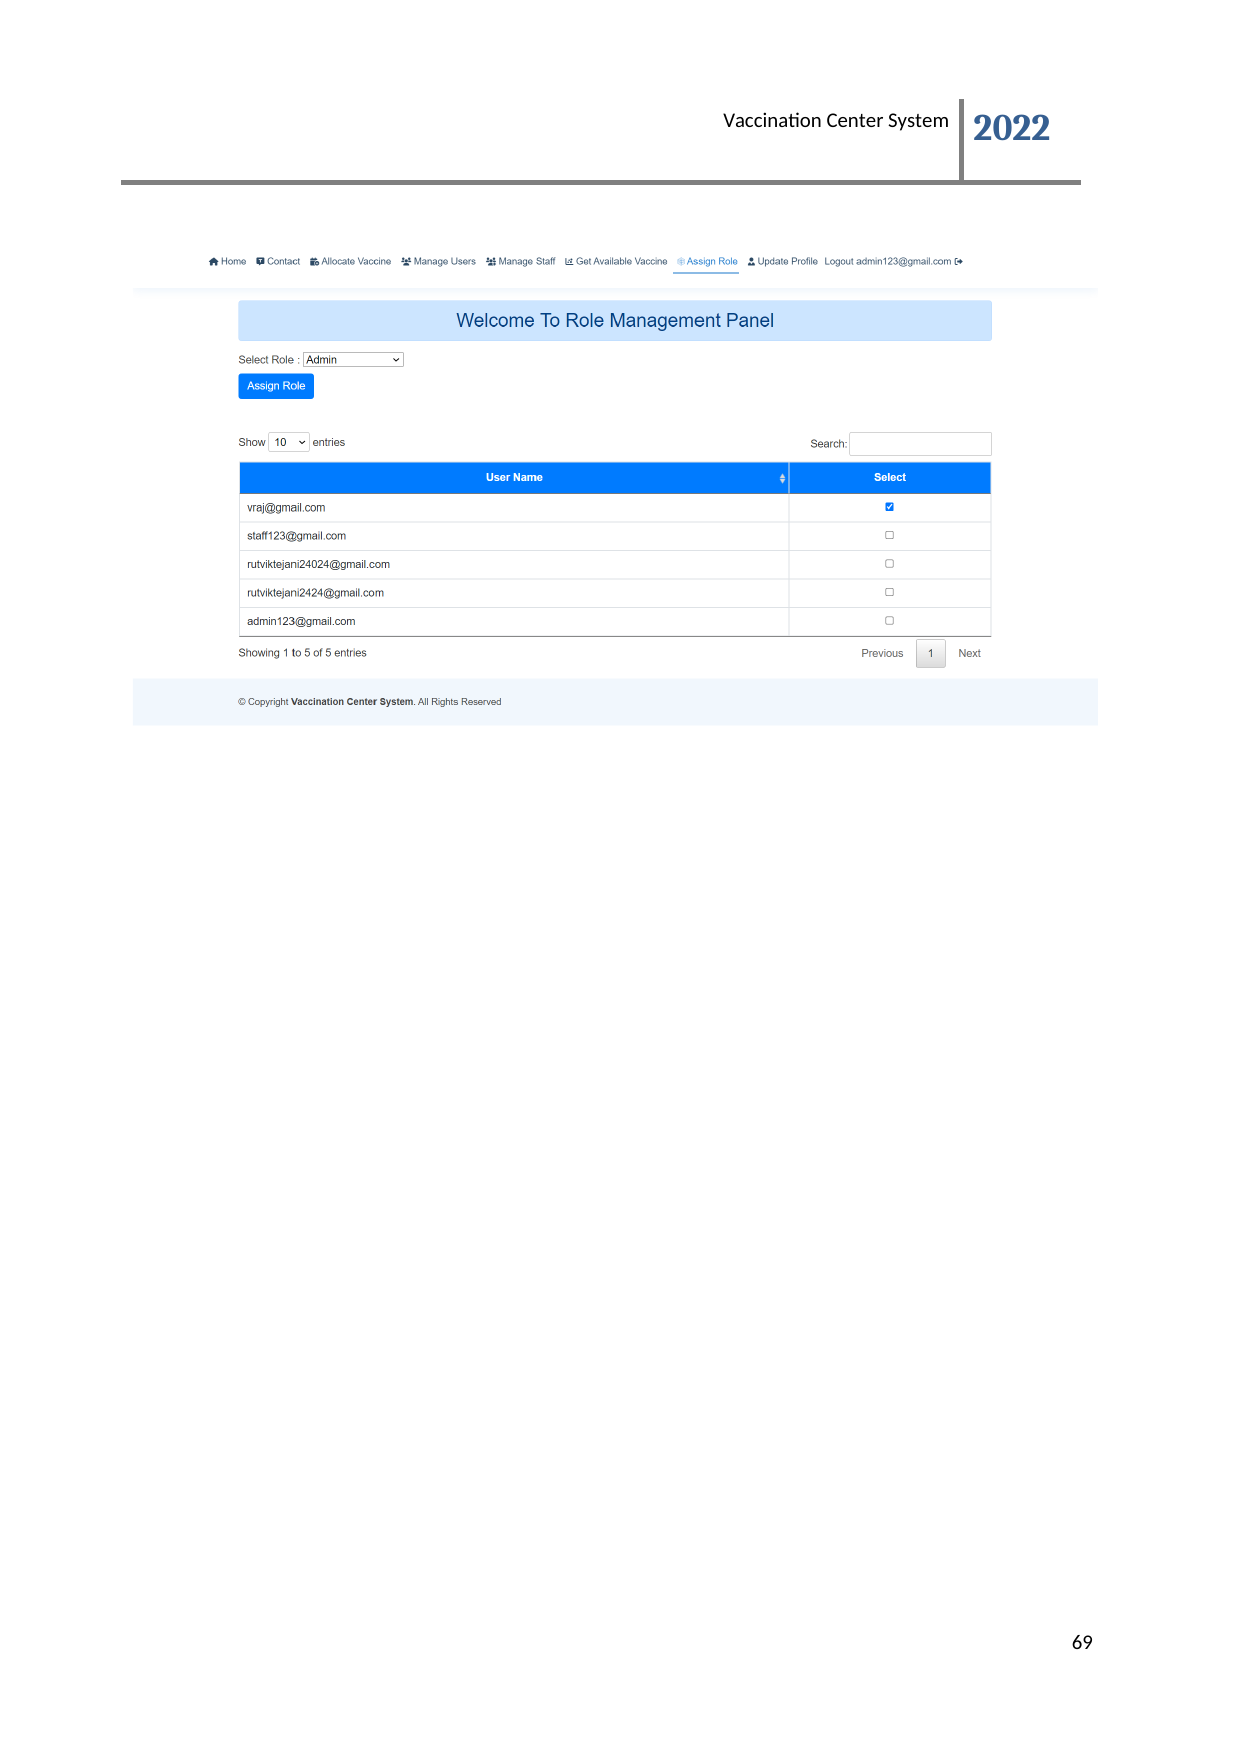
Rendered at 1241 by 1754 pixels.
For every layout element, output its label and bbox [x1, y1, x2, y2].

picture [132, 236, 1101, 781]
